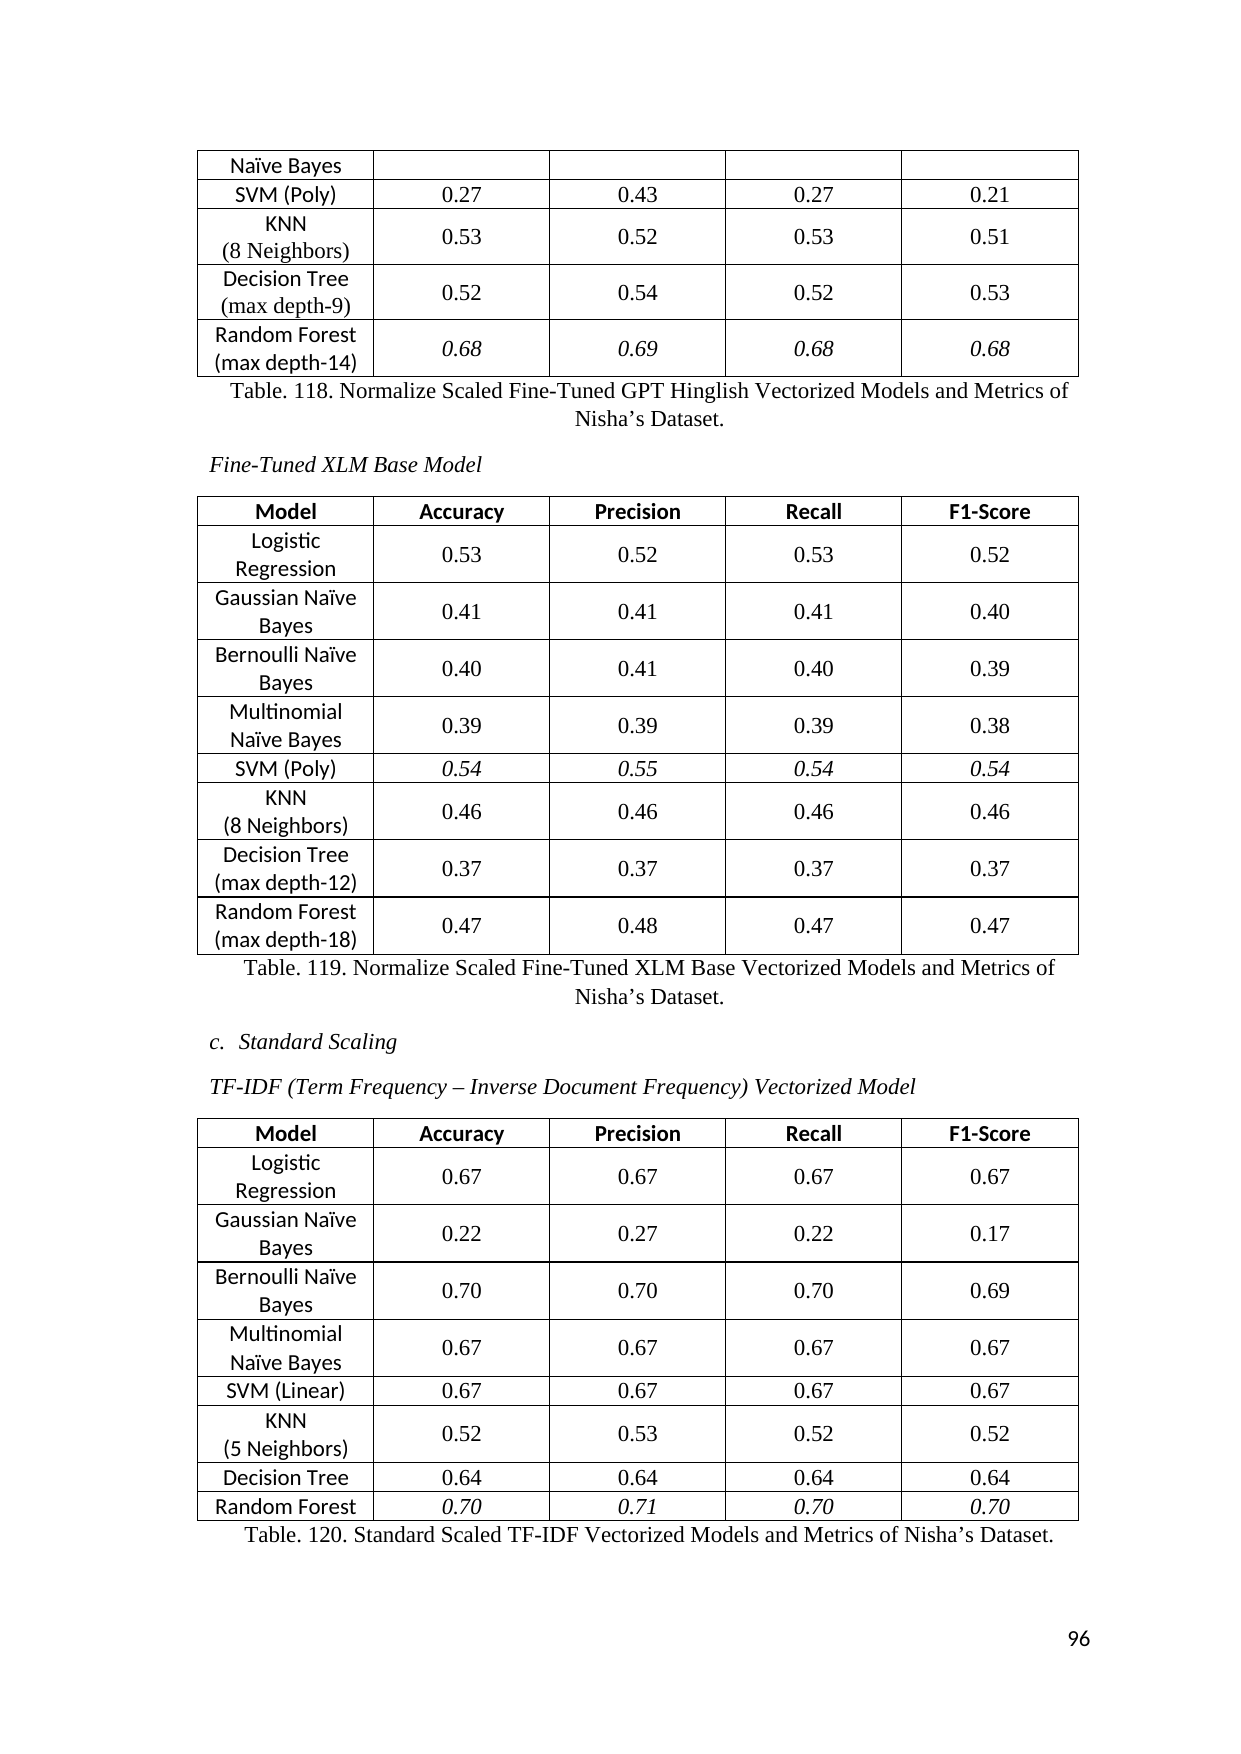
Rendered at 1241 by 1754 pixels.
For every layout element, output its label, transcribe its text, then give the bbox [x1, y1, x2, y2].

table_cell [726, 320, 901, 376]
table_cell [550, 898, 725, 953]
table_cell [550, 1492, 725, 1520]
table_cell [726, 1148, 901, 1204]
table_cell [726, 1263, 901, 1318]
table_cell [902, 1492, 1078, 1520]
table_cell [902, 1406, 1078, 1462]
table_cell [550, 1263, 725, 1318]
text Fine-Tuned XLM Base Model [209, 451, 1090, 477]
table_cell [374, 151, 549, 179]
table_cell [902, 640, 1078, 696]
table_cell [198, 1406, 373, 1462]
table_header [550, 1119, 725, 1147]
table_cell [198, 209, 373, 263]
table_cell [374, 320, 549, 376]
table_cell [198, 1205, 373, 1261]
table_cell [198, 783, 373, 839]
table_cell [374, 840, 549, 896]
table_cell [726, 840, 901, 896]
text TF-IDF (Term Frequency – Inverse Document Frequency) Vectorized Model [209, 1073, 1090, 1099]
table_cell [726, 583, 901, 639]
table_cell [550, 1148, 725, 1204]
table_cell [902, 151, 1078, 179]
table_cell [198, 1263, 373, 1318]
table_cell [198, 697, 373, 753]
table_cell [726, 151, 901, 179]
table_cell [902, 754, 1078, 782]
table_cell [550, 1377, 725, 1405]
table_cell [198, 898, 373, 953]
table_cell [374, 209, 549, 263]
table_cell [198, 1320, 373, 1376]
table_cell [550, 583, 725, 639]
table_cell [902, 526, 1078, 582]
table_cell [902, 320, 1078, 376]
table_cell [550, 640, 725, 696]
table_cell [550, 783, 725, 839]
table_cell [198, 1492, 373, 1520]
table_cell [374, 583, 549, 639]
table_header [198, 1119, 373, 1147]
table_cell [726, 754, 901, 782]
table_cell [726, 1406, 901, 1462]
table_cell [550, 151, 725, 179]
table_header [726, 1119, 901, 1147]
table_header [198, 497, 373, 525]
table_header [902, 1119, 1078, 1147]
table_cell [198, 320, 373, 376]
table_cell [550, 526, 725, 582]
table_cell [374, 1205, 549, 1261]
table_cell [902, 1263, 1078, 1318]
list Standard Scaling [209, 1028, 1090, 1054]
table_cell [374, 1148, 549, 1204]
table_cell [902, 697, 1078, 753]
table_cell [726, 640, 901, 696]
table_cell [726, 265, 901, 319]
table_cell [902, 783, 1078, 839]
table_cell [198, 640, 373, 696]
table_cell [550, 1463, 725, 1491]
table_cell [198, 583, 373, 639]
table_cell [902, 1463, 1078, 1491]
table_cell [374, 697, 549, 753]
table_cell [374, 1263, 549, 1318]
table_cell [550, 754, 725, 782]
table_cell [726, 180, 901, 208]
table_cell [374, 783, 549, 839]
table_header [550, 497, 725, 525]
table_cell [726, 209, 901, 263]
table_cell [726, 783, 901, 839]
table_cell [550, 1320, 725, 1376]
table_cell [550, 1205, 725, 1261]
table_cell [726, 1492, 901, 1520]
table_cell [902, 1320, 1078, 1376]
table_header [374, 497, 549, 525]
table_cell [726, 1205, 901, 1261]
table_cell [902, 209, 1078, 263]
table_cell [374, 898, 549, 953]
text Table. 118. Normalize Scaled Fine-Tuned GPT Hinglish Vectorized Models and Metrics of Nisha’s Dataset. [209, 377, 1090, 432]
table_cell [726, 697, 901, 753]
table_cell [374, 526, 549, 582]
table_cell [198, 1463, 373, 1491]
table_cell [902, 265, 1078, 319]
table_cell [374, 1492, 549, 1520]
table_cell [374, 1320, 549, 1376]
text Table. 119. Normalize Scaled Fine-Tuned XLM Base Vectorized Models and Metrics of Nisha’s Dataset. [209, 954, 1090, 1009]
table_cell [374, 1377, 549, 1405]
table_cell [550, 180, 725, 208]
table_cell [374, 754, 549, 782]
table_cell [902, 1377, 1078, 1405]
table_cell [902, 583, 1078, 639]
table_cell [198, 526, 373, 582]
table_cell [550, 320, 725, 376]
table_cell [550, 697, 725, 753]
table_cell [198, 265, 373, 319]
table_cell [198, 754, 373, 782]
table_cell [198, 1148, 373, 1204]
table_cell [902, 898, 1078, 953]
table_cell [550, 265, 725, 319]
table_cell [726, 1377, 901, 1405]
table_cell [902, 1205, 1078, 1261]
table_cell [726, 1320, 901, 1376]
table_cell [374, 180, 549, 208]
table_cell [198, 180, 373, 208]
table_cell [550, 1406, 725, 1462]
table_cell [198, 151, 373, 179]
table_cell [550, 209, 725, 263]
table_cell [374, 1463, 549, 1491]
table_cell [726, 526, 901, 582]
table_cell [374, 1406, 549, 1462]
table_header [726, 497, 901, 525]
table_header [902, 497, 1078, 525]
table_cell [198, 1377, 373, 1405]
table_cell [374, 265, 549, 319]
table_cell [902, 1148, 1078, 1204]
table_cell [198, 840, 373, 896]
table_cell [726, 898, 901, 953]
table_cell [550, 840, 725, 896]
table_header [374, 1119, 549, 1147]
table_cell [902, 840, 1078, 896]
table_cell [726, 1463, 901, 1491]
text Table. 120. Standard Scaled TF-IDF Vectorized Models and Metrics of Nisha’s Dataset. [209, 1521, 1090, 1547]
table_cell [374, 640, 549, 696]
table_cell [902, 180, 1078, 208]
